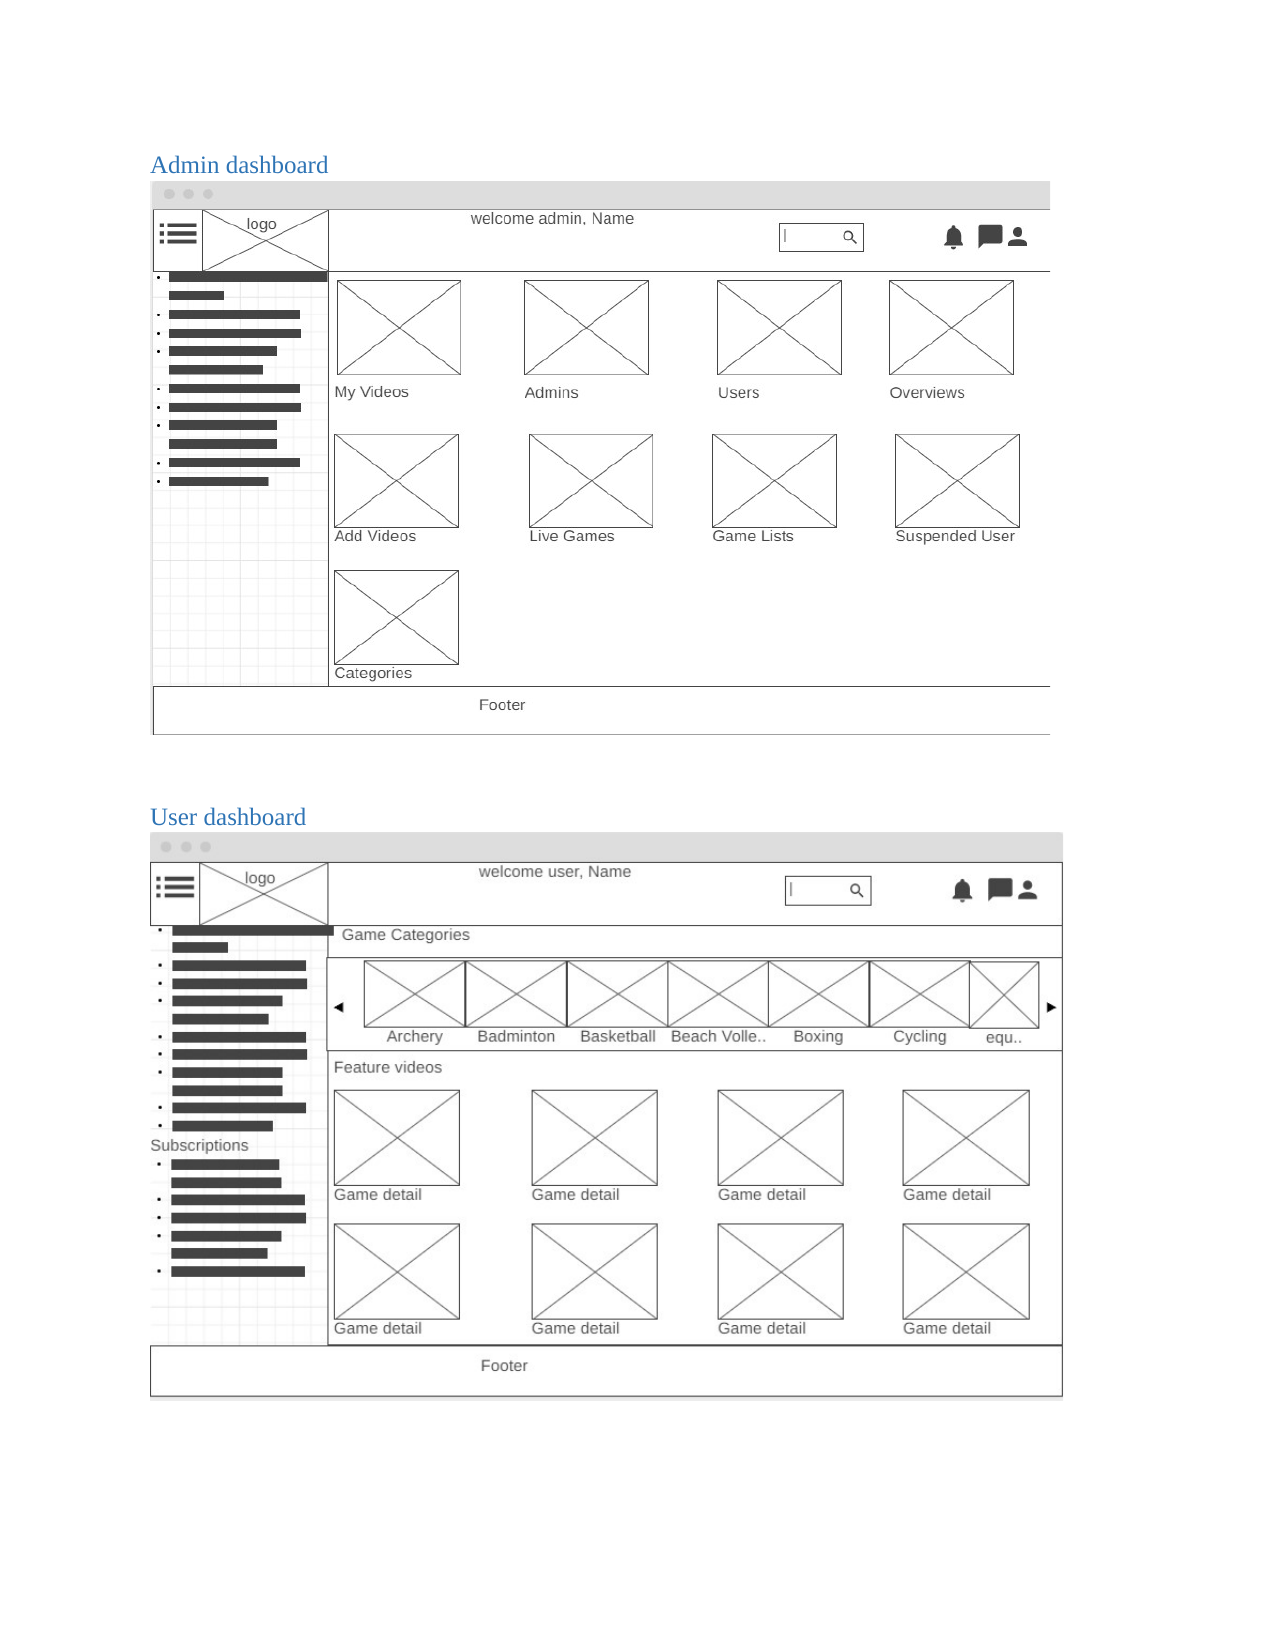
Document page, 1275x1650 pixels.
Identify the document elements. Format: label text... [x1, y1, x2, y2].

picture [150, 181, 1050, 735]
subtitle User dashboard [150, 802, 1125, 830]
subtitle Admin dashboard [150, 150, 1125, 179]
picture [150, 832, 1064, 1401]
